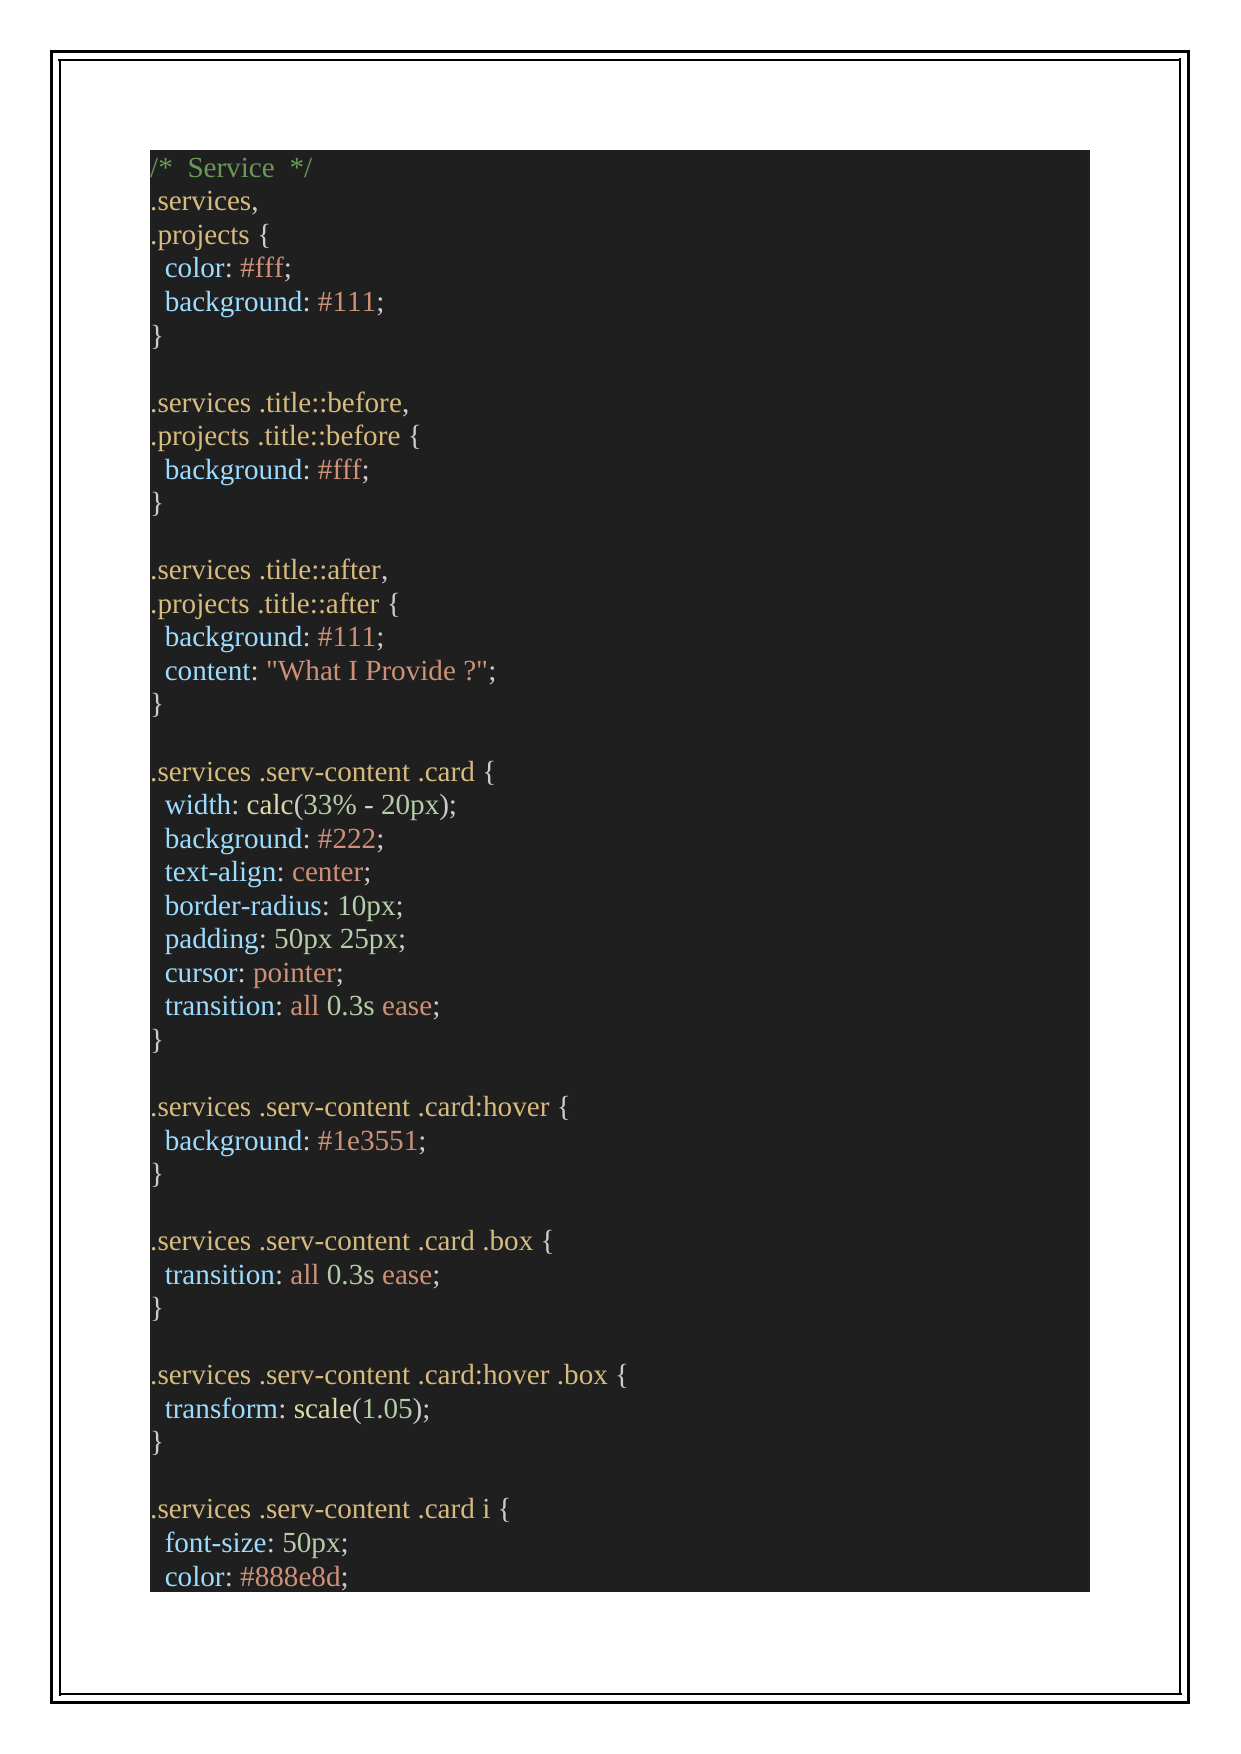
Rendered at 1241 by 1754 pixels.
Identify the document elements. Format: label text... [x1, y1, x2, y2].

text color: #888e8d; [150, 1559, 1090, 1592]
text } [150, 1290, 1090, 1324]
text border-radius: 10px; [150, 888, 1090, 921]
text .services .serv-content .card:hover { [150, 1089, 1090, 1123]
text .services .serv-content .card .box { [150, 1223, 1090, 1257]
text .services .serv-content .card i { [150, 1492, 1090, 1525]
text .services .title::after, [150, 552, 1090, 586]
text cursor: pointer; [150, 955, 1090, 988]
text .services, [150, 183, 1090, 217]
text .services .serv-content .card { [150, 754, 1090, 787]
text background: #111; [150, 619, 1090, 653]
text } [150, 687, 1090, 720]
text .services .title::before, [150, 385, 1090, 418]
text font-size: 50px; [150, 1525, 1090, 1559]
text .projects .title::after { [150, 586, 1090, 619]
text /* Service */ [150, 150, 1090, 183]
text transform: scale(1.05); [150, 1391, 1090, 1424]
text content: "What I Provide ?"; [150, 653, 1090, 687]
text width: calc(33% - 20px); [150, 787, 1090, 821]
text } [150, 318, 1090, 351]
text .services .serv-content .card:hover .box { [150, 1357, 1090, 1391]
text } [150, 1022, 1090, 1056]
text transition: all 0.3s ease; [150, 988, 1090, 1022]
text .projects .title::before { [150, 418, 1090, 452]
text background: #222; [150, 821, 1090, 854]
text background: #fff; [150, 452, 1090, 485]
text } [150, 1424, 1090, 1458]
text text-align: center; [150, 854, 1090, 888]
text padding: 50px 25px; [150, 921, 1090, 955]
text background: #1e3551; [150, 1123, 1090, 1156]
text color: #fff; [150, 251, 1090, 284]
text transition: all 0.3s ease; [150, 1257, 1090, 1290]
text background: #111; [150, 284, 1090, 318]
text } [150, 1156, 1090, 1190]
text .projects { [150, 217, 1090, 251]
text } [150, 485, 1090, 519]
